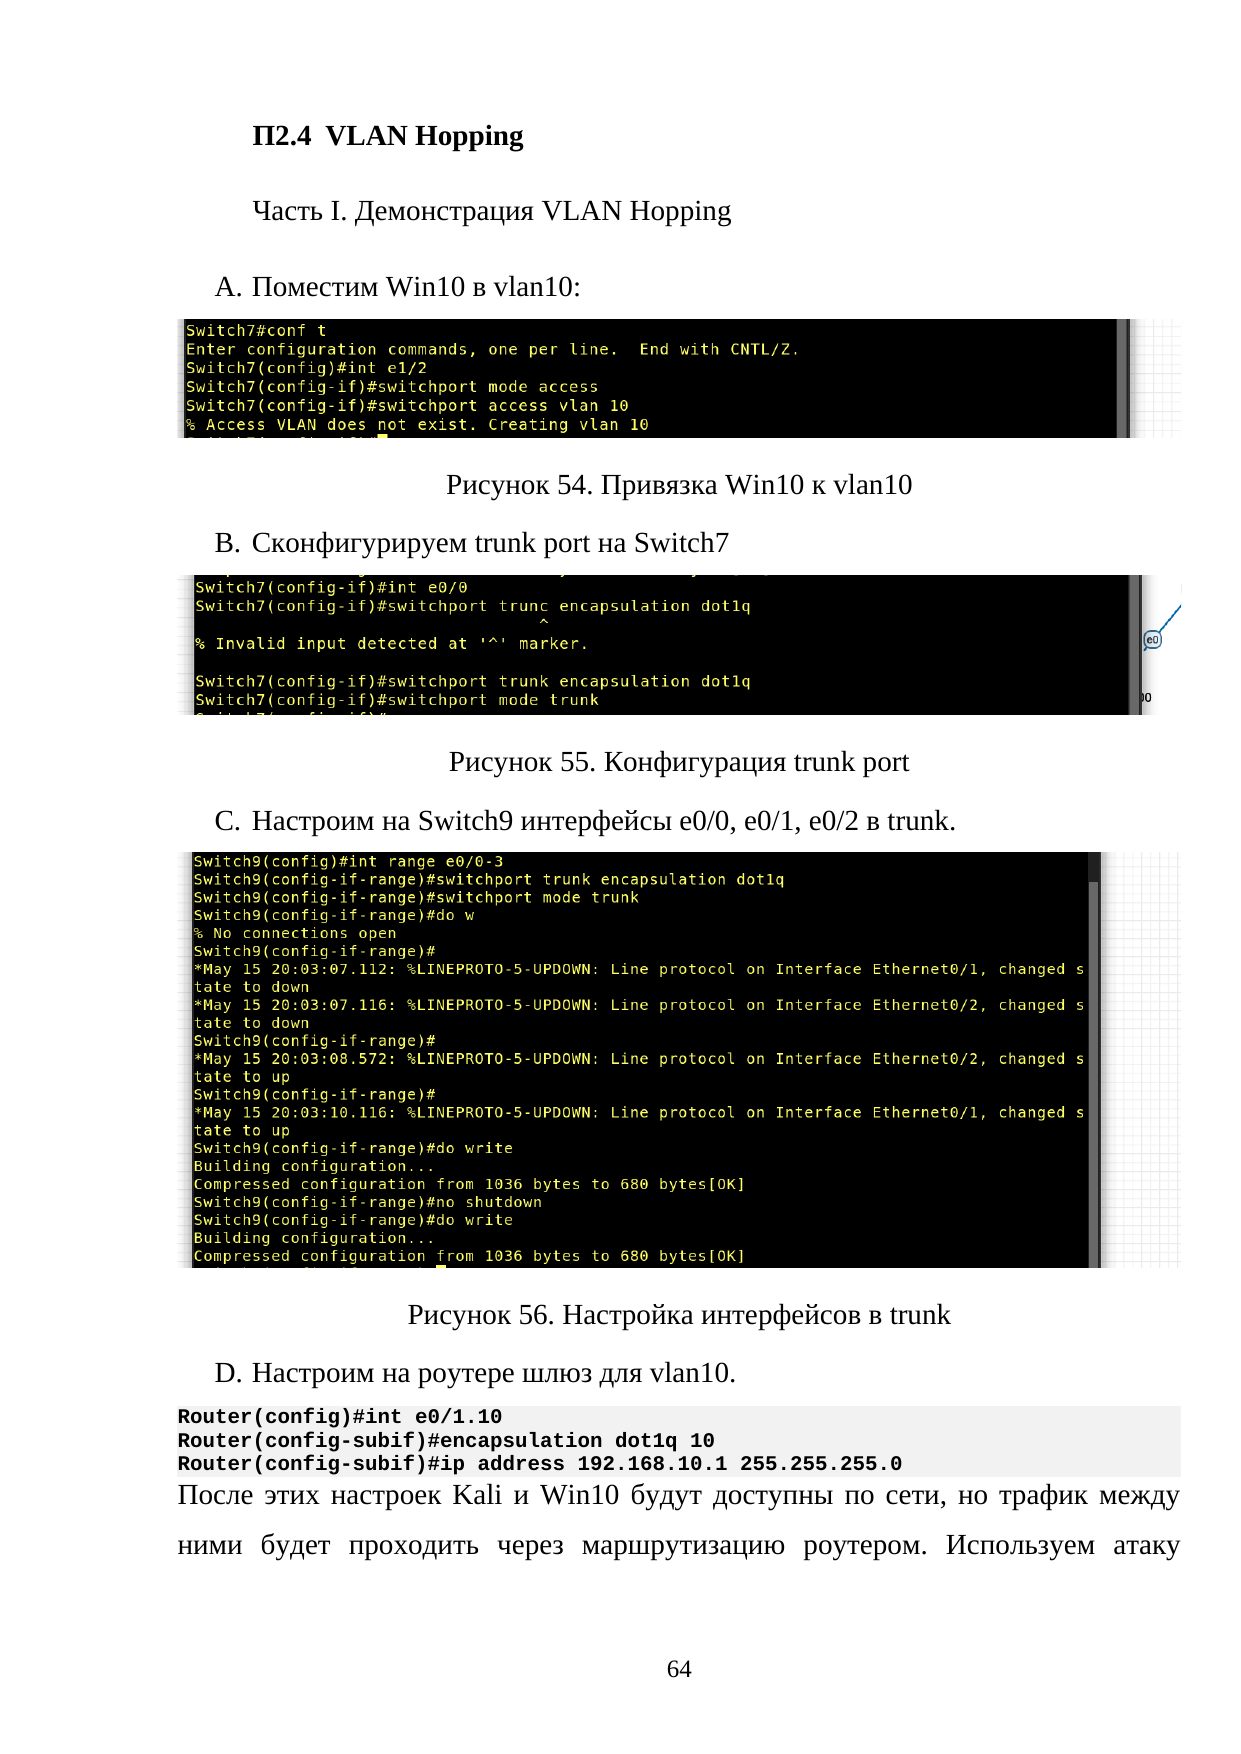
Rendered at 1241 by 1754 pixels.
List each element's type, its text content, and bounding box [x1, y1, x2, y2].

list Настроим на Switch9 интерфейсы е0/0, e0/1, e0/2 в trunk. [214, 803, 1181, 836]
list Поместим Win10 в vlan10: [214, 269, 1181, 302]
picture [177, 852, 1182, 1268]
text Router(config)#int e0/1.10 [177, 1406, 1181, 1429]
picture [177, 319, 1182, 438]
text VLAN Hopping [252, 118, 1181, 152]
text Router(config-subif)#encapsulation dot1q 10 [177, 1429, 1181, 1453]
picture [177, 575, 1182, 715]
list Сконфигурируем trunk port на Switch7 [214, 525, 1181, 559]
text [177, 1477, 1181, 1561]
text Router(config-subif)#ip address 192.168.10.1 255.255.255.0 [177, 1453, 1181, 1477]
list Настроим на роутере шлюз для vlan10. [214, 1356, 1181, 1389]
text Часть I. Демонстрация VLAN Hopping [252, 193, 1181, 227]
